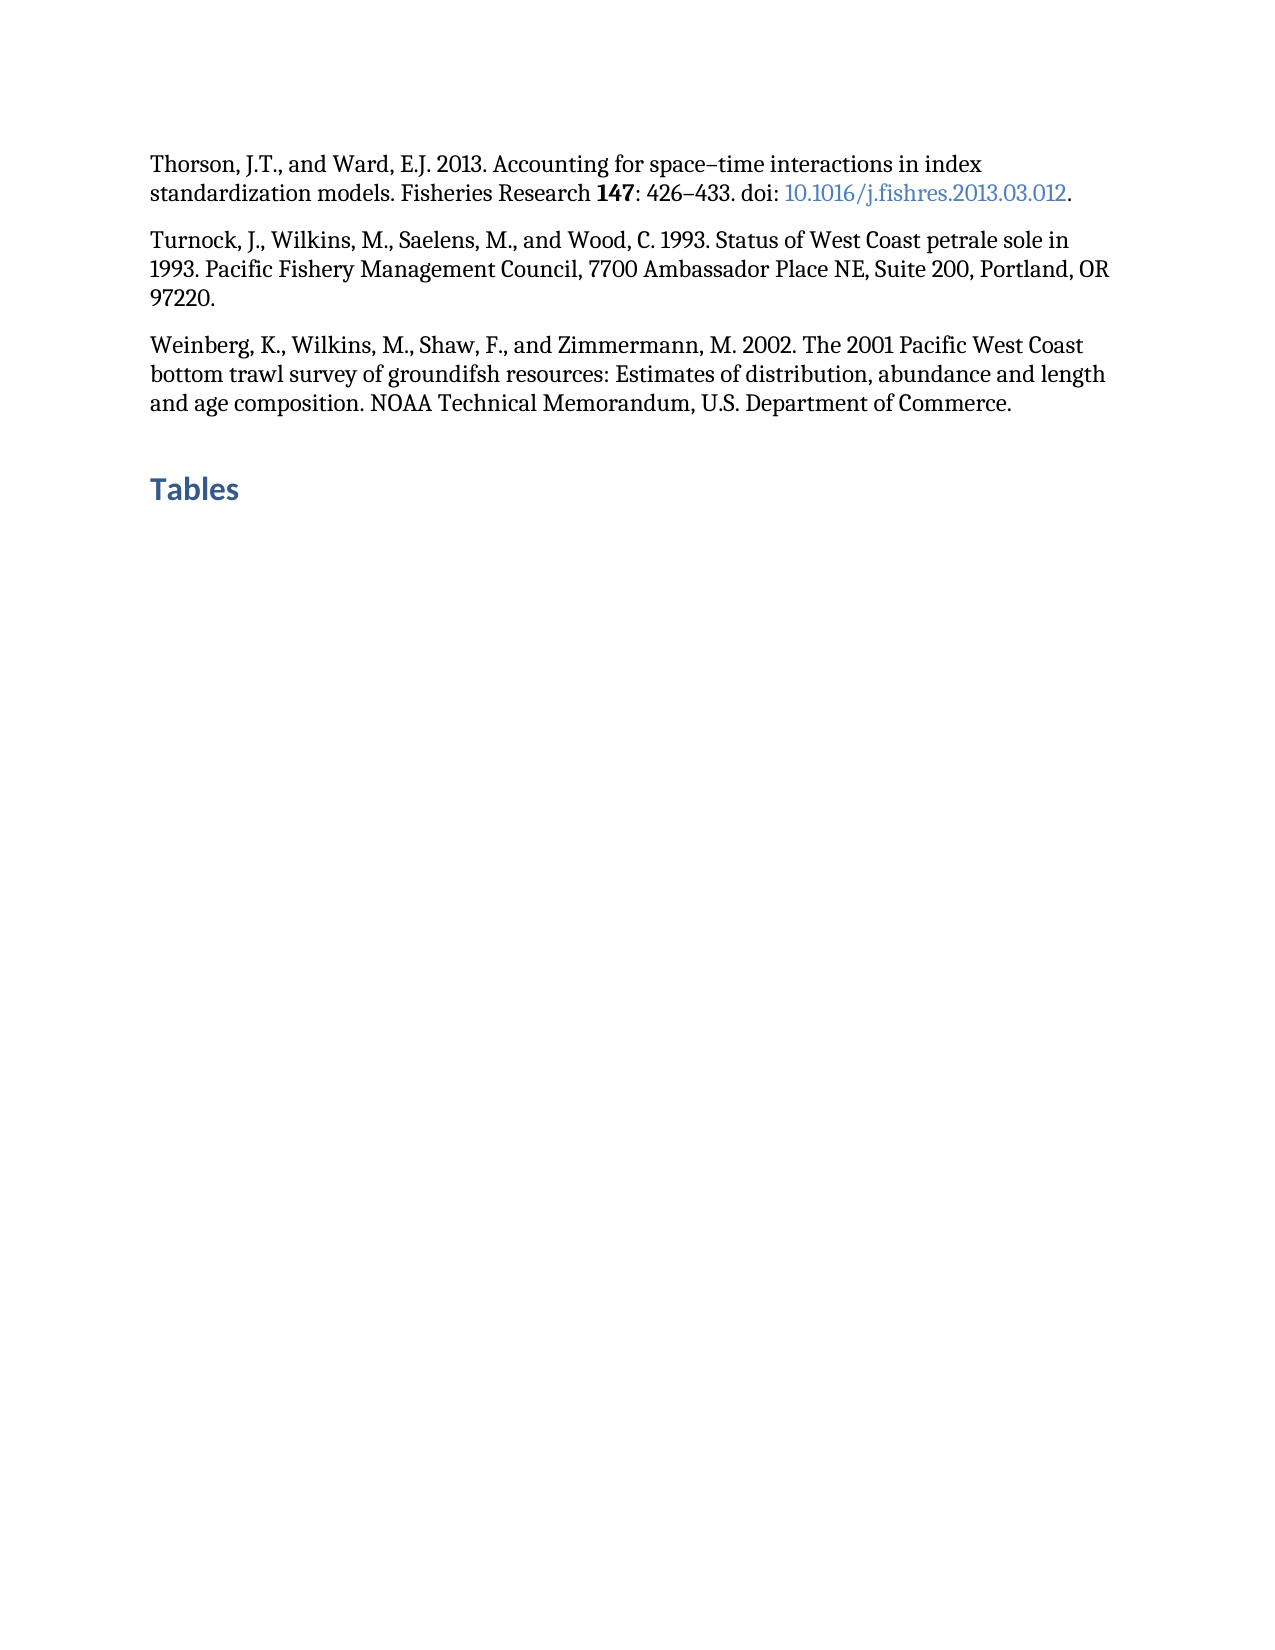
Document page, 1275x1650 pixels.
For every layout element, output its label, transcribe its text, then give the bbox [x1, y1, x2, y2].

subtitle Tables [150, 467, 1125, 508]
text Thorson, J.T., and Ward, E.J. 2013. Accounting for space–time interactions in index standardization models. Fisheries Research 147: 426–433. doi: 10.1016/j.fishres.2013.03.012. [150, 150, 1125, 207]
text Weinberg, K., Wilkins, M., Shaw, F., and Zimmermann, M. 2002. The 2001 Pacific West Coast bottom trawl survey of groundifsh resources: Estimates of distribution, abundance and length and age composition. NOAA Technical Memorandum, U.S. Department of Commerce. [150, 331, 1125, 417]
text Turnock, J., Wilkins, M., Saelens, M., and Wood, C. 1993. Status of West Coast petrale sole in 1993. Pacific Fishery Management Council, 7700 Ambassador Place NE, Suite 200, Portland, OR 97220. [150, 226, 1125, 312]
